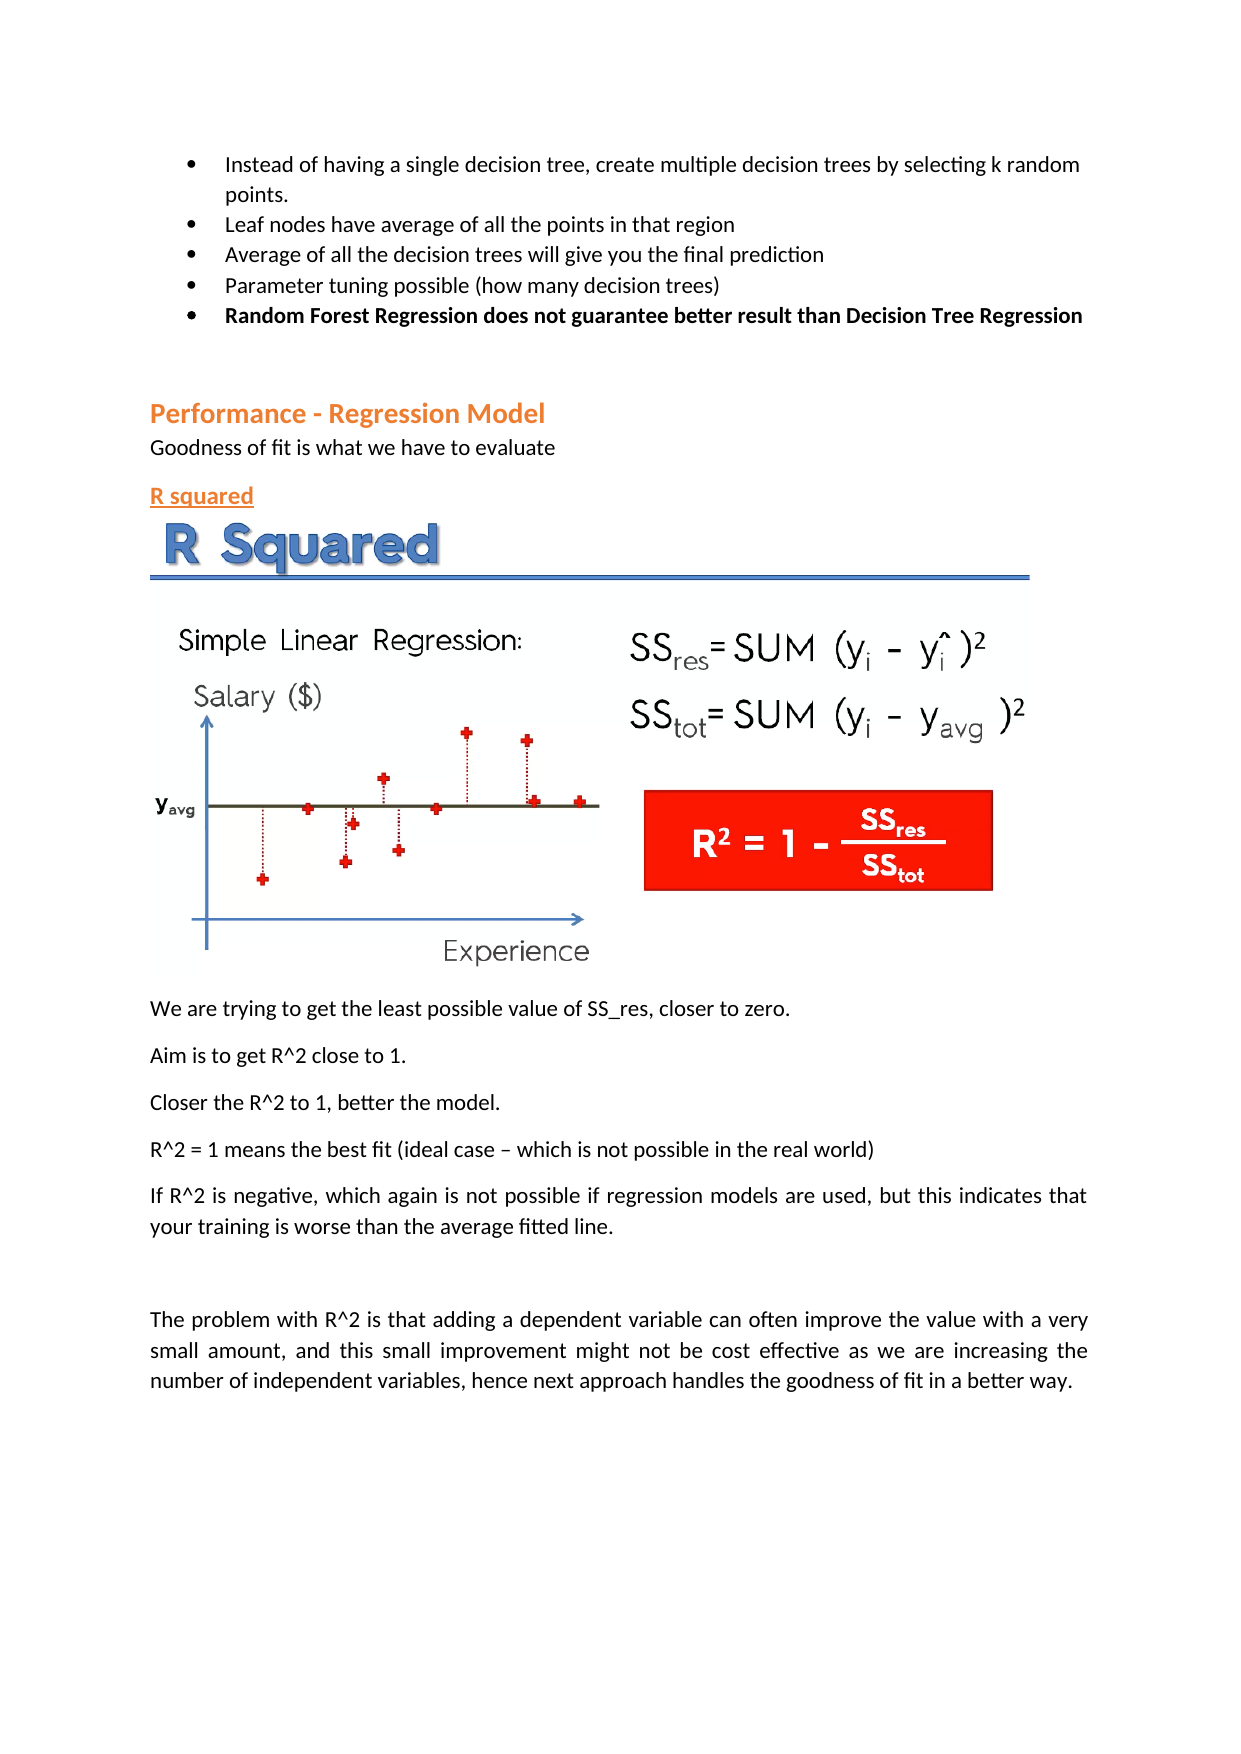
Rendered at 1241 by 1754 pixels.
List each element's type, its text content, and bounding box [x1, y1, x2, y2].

text The problem with R^2 is that adding a dependent variable can often improve the value with a very small amount, and this small improvement might not be cost effective as we are increasing the number of independent variables, hence next approach handles the goodness of fit in a better way. [150, 1306, 1090, 1394]
list Average of all the decision trees will give you the final prediction [187, 241, 1090, 269]
text We are trying to get the least possible value of SS_res, closer to zero. [150, 994, 1090, 1022]
text R squared [150, 480, 1090, 511]
text R^2 = 1 means the best fit (ideal case – which is not possible in the real world) [150, 1135, 1090, 1163]
text If R^2 is negative, which again is not possible if regression models are used, but this indicates that your training is worse than the average fitted line. [150, 1182, 1090, 1240]
list Parameter tuning possible (how many decision trees) [187, 271, 1090, 299]
list Random Forest Regression does not guarantee better result than Decision Tree Regression [187, 301, 1090, 329]
picture [150, 513, 1030, 976]
text Aim is to get R^2 close to 1. [150, 1041, 1090, 1069]
text Goodness of fit is what we have to evaluate [150, 433, 1090, 461]
list Leaf nodes have average of all the points in that region [187, 210, 1090, 238]
list Instead of having a single decision tree, create multiple decision trees by selecting k random points. [187, 150, 1090, 208]
text Closer the R^2 to 1, better the model. [150, 1088, 1090, 1116]
text Performance - Regression Model [150, 395, 1090, 430]
